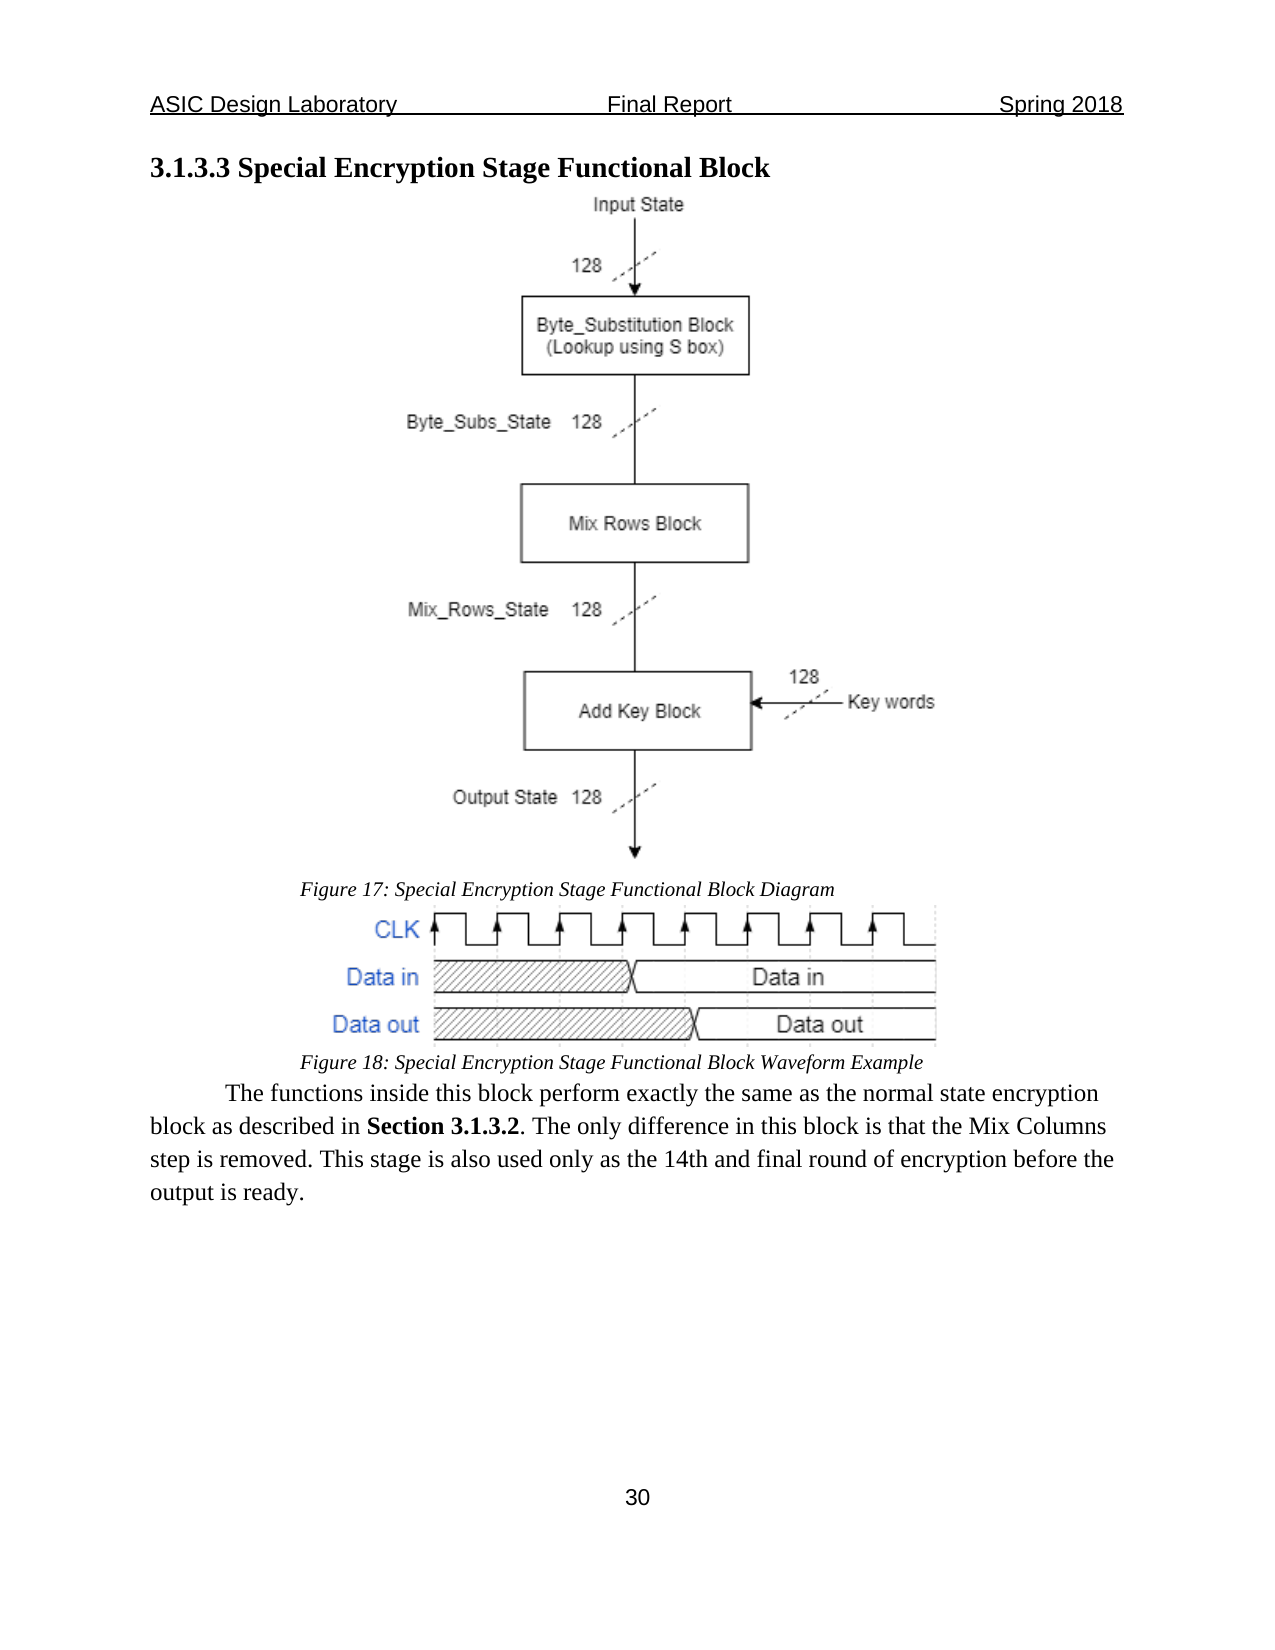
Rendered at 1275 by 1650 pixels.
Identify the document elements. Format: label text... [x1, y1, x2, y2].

text 3.1.3.3 Special Encryption Stage Functional Block [150, 150, 1125, 183]
text The functions inside this block perform exactly the same as the normal state encryption block as described in Section 3.1.3.2. The only difference in this block is that the Mix Columns step is removed. This stage is also used only as the 14th and final round of encryption before the output is ready. [150, 1078, 1125, 1206]
picture [406, 188, 944, 873]
text Figure 17: Special Encryption Stage Functional Block Diagram [150, 877, 1125, 901]
picture [309, 905, 966, 1047]
text Figure 18: Special Encryption Stage Functional Block Waveform Example [150, 1050, 1125, 1074]
